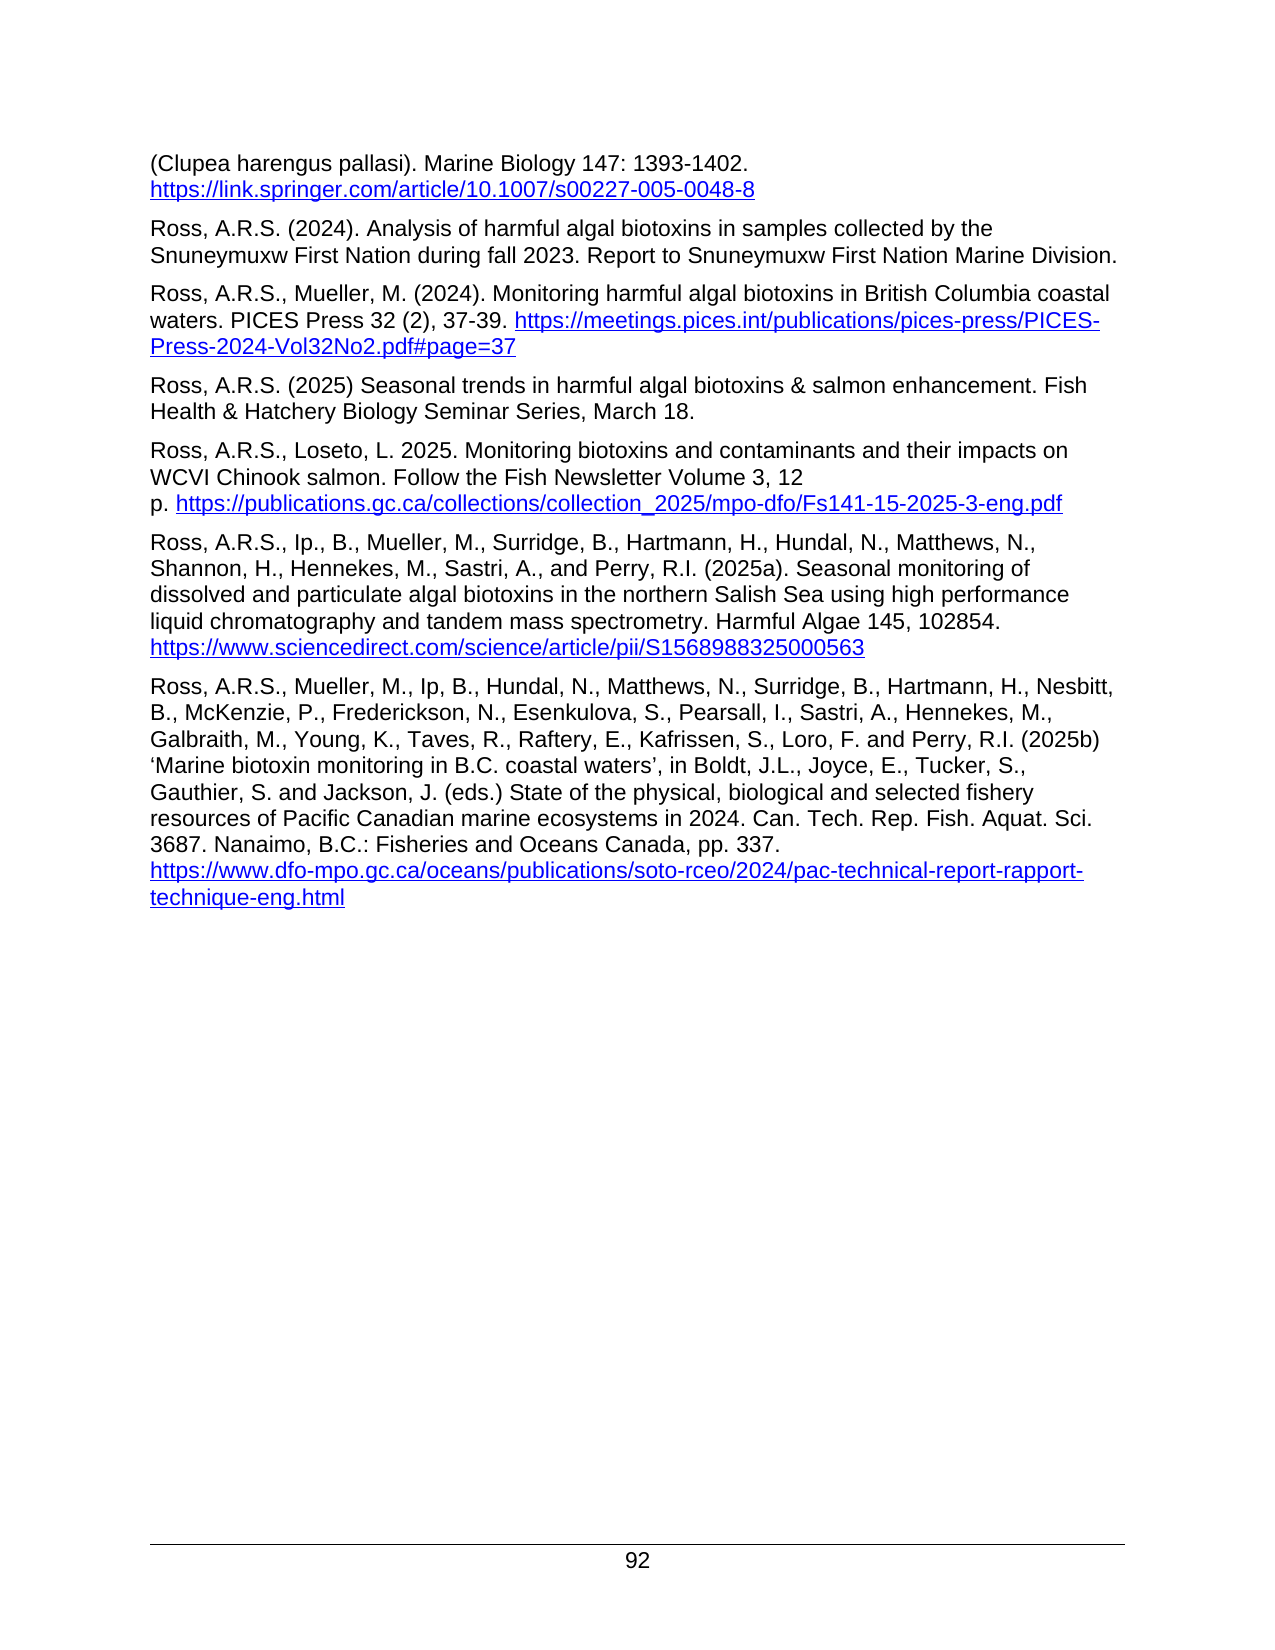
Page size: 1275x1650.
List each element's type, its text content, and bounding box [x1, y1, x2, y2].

text Ross, A.R.S., Ip., B., Mueller, M., Surridge, B., Hartmann, H., Hundal, N., Matthews, N., Shannon, H., Hennekes, M., Sastri, A., and Perry, R.I. (2025a). Seasonal monitoring of dissolved and particulate algal biotoxins in the northern Salish Sea using high performance liquid chromatography and tandem mass spectrometry. Harmful Algae 145, 102854. https://www.sciencedirect.com/science/article/pii/S1568988325000563 [150, 529, 1125, 661]
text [150, 150, 1125, 203]
text Ross, A.R.S. (2024). Analysis of harmful algal biotoxins in samples collected by the Snuneymuxw First Nation during fall 2023. Report to Snuneymuxw First Nation Marine Division. [150, 215, 1125, 268]
text Ross, A.R.S., Mueller, M. (2024). Monitoring harmful algal biotoxins in British Columbia coastal waters. PICES Press 32 (2), 37-39. https://meetings.pices.int/publications/pices-press/PICES-Press-2024-Vol32No2.pdf#page=37 [150, 280, 1125, 359]
text Ross, A.R.S., Mueller, M., Ip, B., Hundal, N., Matthews, N., Surridge, B., Hartmann, H., Nesbitt, B., McKenzie, P., Frederickson, N., Esenkulova, S., Pearsall, I., Sastri, A., Hennekes, M., Galbraith, M., Young, K., Taves, R., Raftery, E., Kafrissen, S., Loro, F. and Perry, R.I. (2025b) ‘Marine biotoxin monitoring in B.C. coastal waters’, in Boldt, J.L., Joyce, E., Tucker, S., Gauthier, S. and Jackson, J. (eds.) State of the physical, biological and selected fishery resources of Pacific Canadian marine ecosystems in 2024. Can. Tech. Rep. Fish. Aquat. Sci. 3687. Nanaimo, B.C.: Fisheries and Oceans Canada, pp. 337. https://www.dfo-mpo.gc.ca/oceans/publications/soto-rceo/2024/pac-technical-report-rapport-technique-eng.html [150, 673, 1125, 910]
text Ross, A.R.S., Loseto, L. 2025. Monitoring biotoxins and contaminants and their impacts on WCVI Chinook salmon. Follow the Fish Newsletter Volume 3, 12 p. https://publications.gc.ca/collections/collection_2025/mpo-dfo/Fs141-15-2025-3-eng.pdf [150, 437, 1125, 516]
text Ross, A.R.S. (2025) Seasonal trends in harmful algal biotoxins & salmon enhancement. Fish Health & Hatchery Biology Seminar Series, March 18. [150, 372, 1125, 425]
